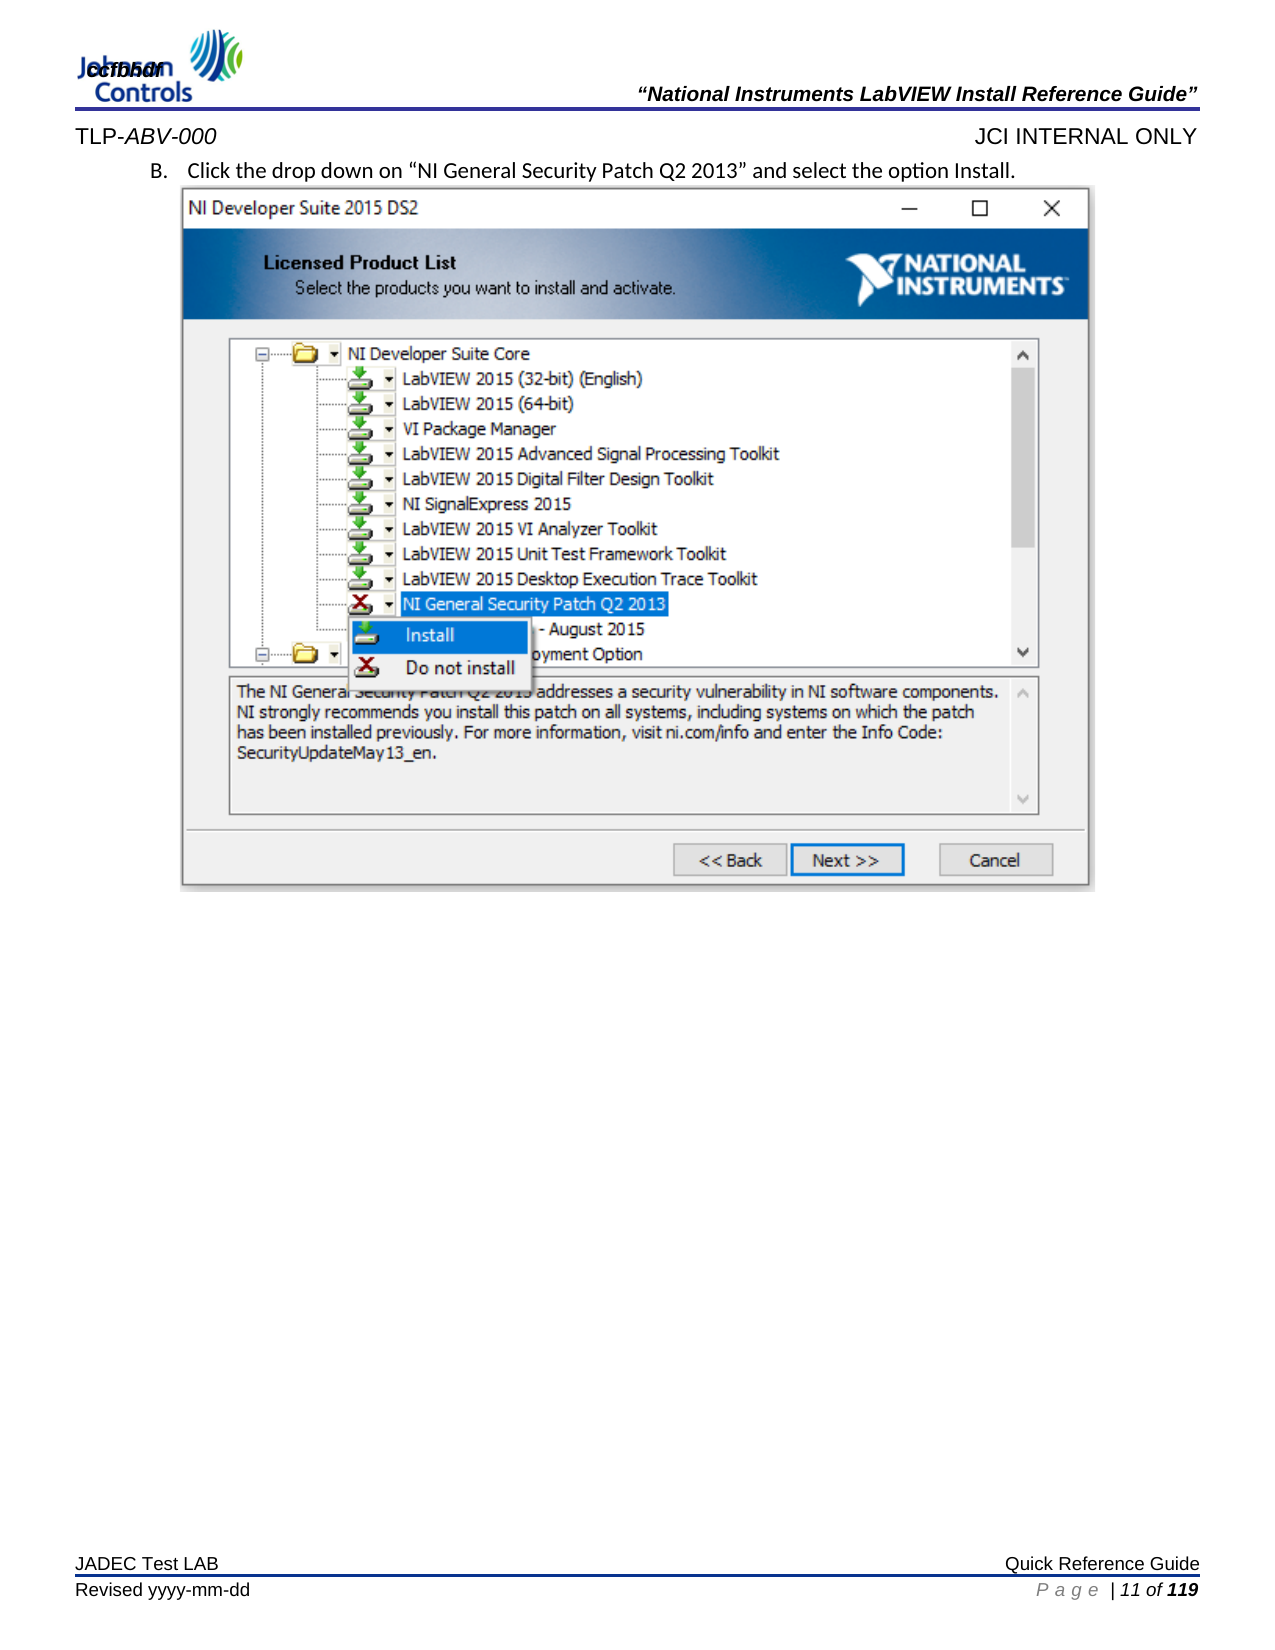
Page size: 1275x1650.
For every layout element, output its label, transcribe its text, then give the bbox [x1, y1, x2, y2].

picture [179, 185, 1096, 892]
picture [76, 26, 246, 105]
list Click the drop down on “NI General Security Patch Q2 2013” and select the option Install. [150, 156, 1200, 184]
